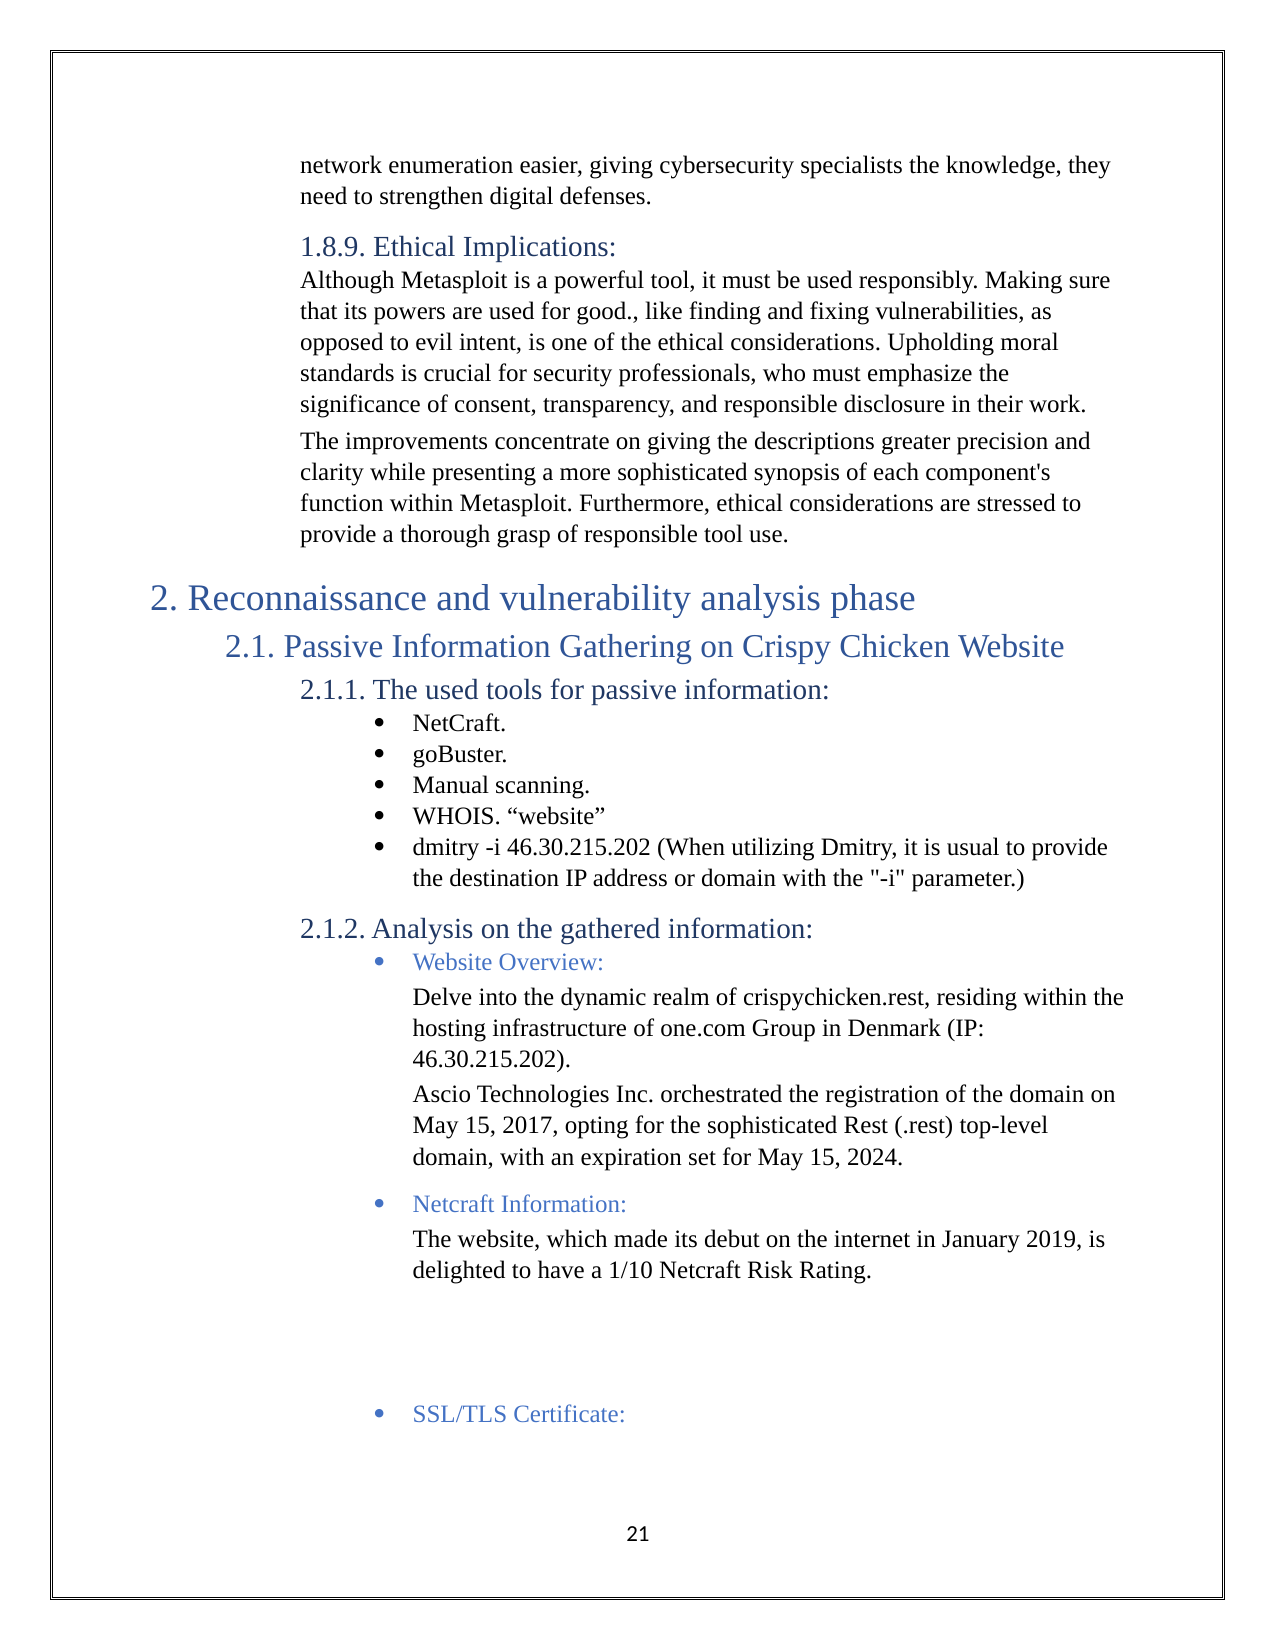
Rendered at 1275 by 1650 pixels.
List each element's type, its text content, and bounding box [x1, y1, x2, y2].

list Manual scanning. [375, 770, 1125, 799]
text The website, which made its debut on the internet in January 2019, is delighted to have a 1/10 Netcraft Risk Rating. [412, 1224, 1125, 1284]
list Netcraft Information: [375, 1189, 1125, 1218]
list goBuster. [375, 739, 1125, 768]
text Delve into the dynamic realm of crispychicken.rest, residing within the hosting infrastructure of one.com Group in Denmark (IP: 46.30.215.202). [412, 982, 1125, 1073]
text Although Metasploit is a powerful tool, it must be used responsibly. Making sure that its powers are used for good., like finding and fixing vulnerabilities, as opposed to evil intent, is one of the ethical considerations. Upholding moral standards is crucial for security professionals, who must emphasize the significance of consent, transparency, and responsible disclosure in their work. [300, 265, 1125, 418]
subtitle 2.1. Passive Information Gathering on Crispy Chicken Website [225, 626, 1125, 664]
text The improvements concentrate on giving the descriptions greater precision and clarity while presenting a more sophisticated synopsis of each component's function within Metasploit. Furthermore, ethical considerations are stressed to provide a thorough grasp of responsible tool use. [300, 426, 1125, 548]
list NetCraft. [375, 708, 1125, 737]
list Website Overview: [375, 947, 1125, 976]
subtitle 2. Reconnaissance and vulnerability analysis phase [150, 576, 1125, 619]
text Ascio Technologies Inc. orchestrated the registration of the domain on May 15, 2017, opting for the sophisticated Rest (.rest) top-level domain, with an expiration set for May 15, 2024. [412, 1079, 1125, 1170]
list dmitry -i 46.30.215.202 (When utilizing Dmitry, it is usual to provide the destination IP address or domain with the "-i" parameter.) [375, 832, 1125, 892]
list WHOIS. “website” [375, 801, 1125, 830]
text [300, 150, 1125, 210]
subtitle 2.1.2. Analysis on the gathered information: [225, 911, 1125, 944]
subtitle 2.1.1. The used tools for passive information: [150, 672, 1125, 705]
list SSL/TLS Certificate: [375, 1399, 1125, 1427]
subtitle 1.8.9. Ethical Implications: [300, 229, 1125, 262]
